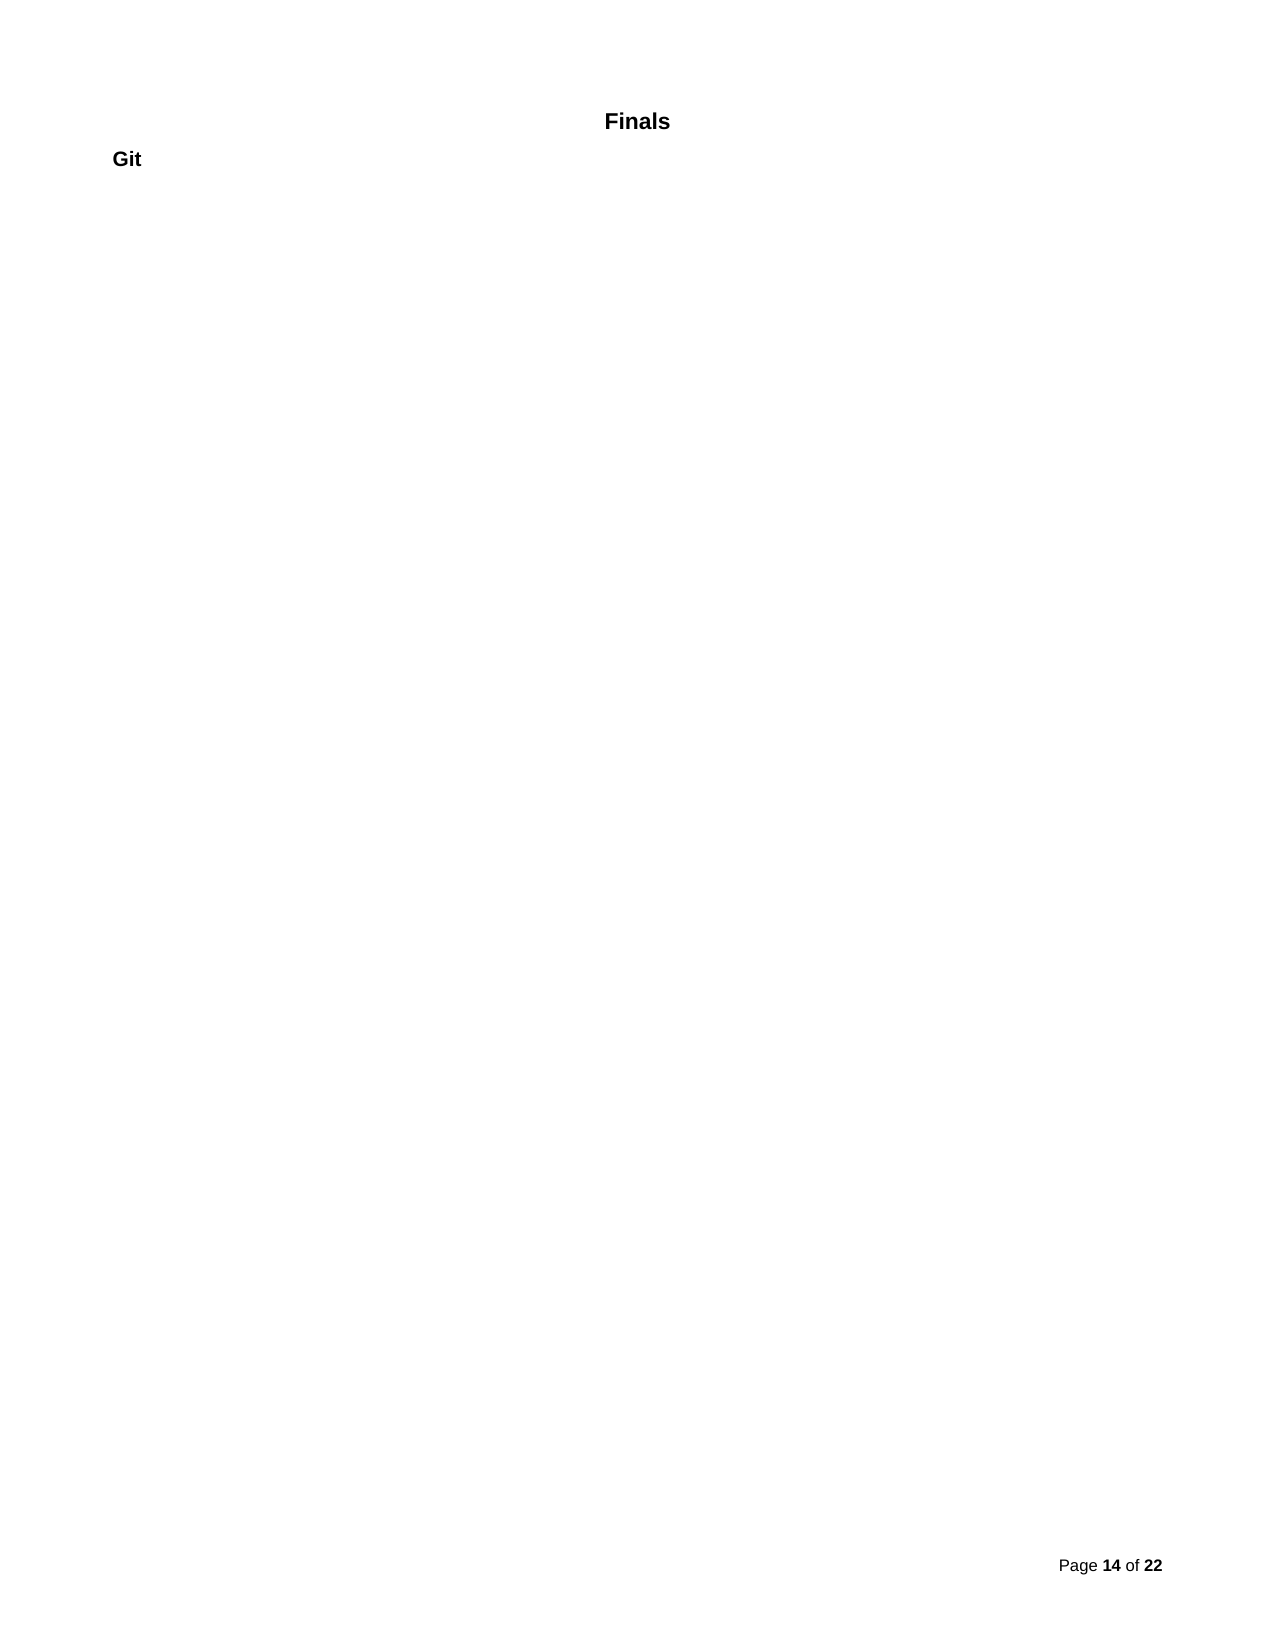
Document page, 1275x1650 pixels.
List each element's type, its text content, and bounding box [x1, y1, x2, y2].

text Finals [112, 108, 1162, 134]
text Git [112, 147, 1162, 171]
